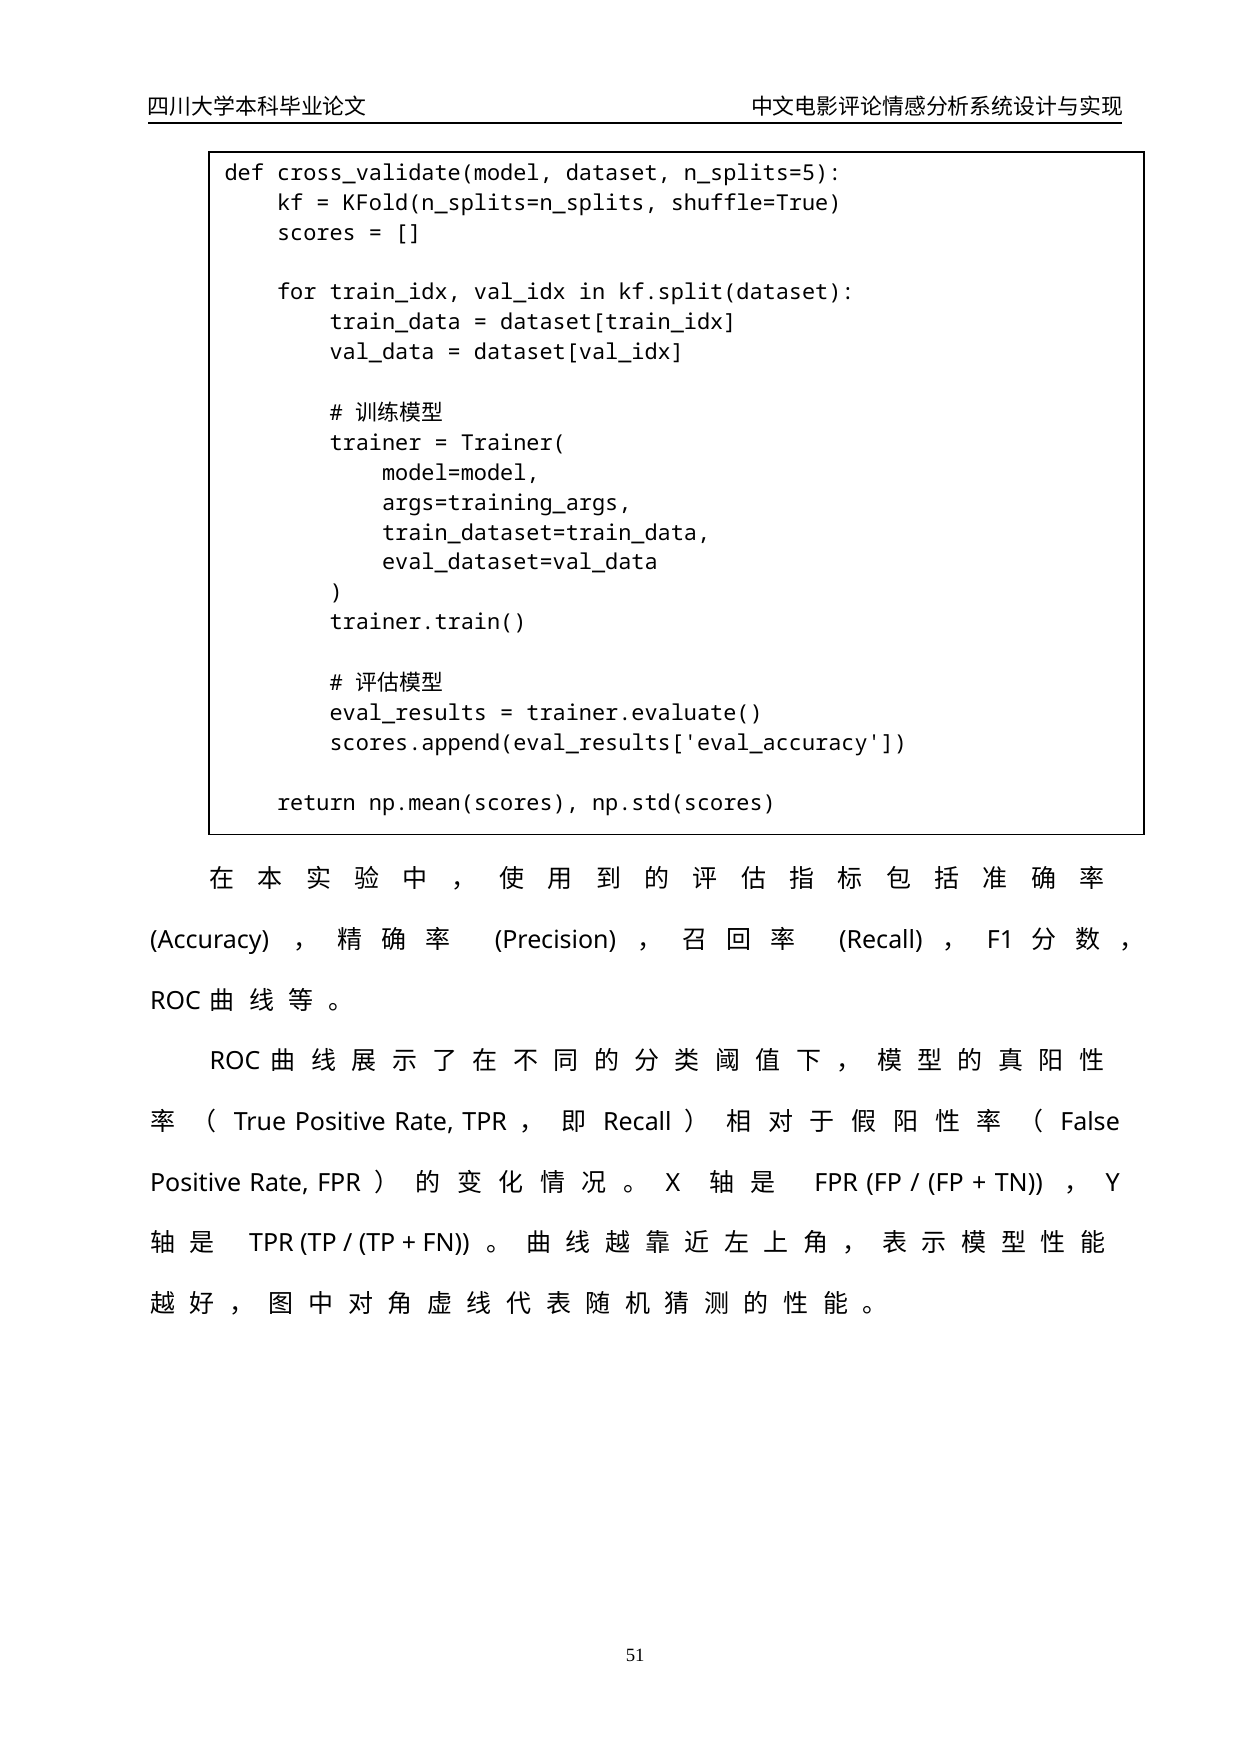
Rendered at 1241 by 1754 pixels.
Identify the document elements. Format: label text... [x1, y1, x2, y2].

text 在本实验中，使用到的评估指标包括准确率 (Accuracy)，精确率 (Precision)，召回率 (Recall)，F1分数，ROC曲线等。 [150, 847, 1120, 1028]
text ROC 曲线展示了在不同的分类阈值下，模型的真阳性率（True Positive Rate, TPR，即Recall）相对于假阳性率（False Positive Rate, FPR）的变化情况。X 轴是 FPR (FP / (FP + TN))，Y 轴是 TPR (TP / (TP + FN))。曲线越靠近左上角，表示模型性能越好，图中对角虚线代表随机猜测的性能。 [150, 1028, 1120, 1332]
